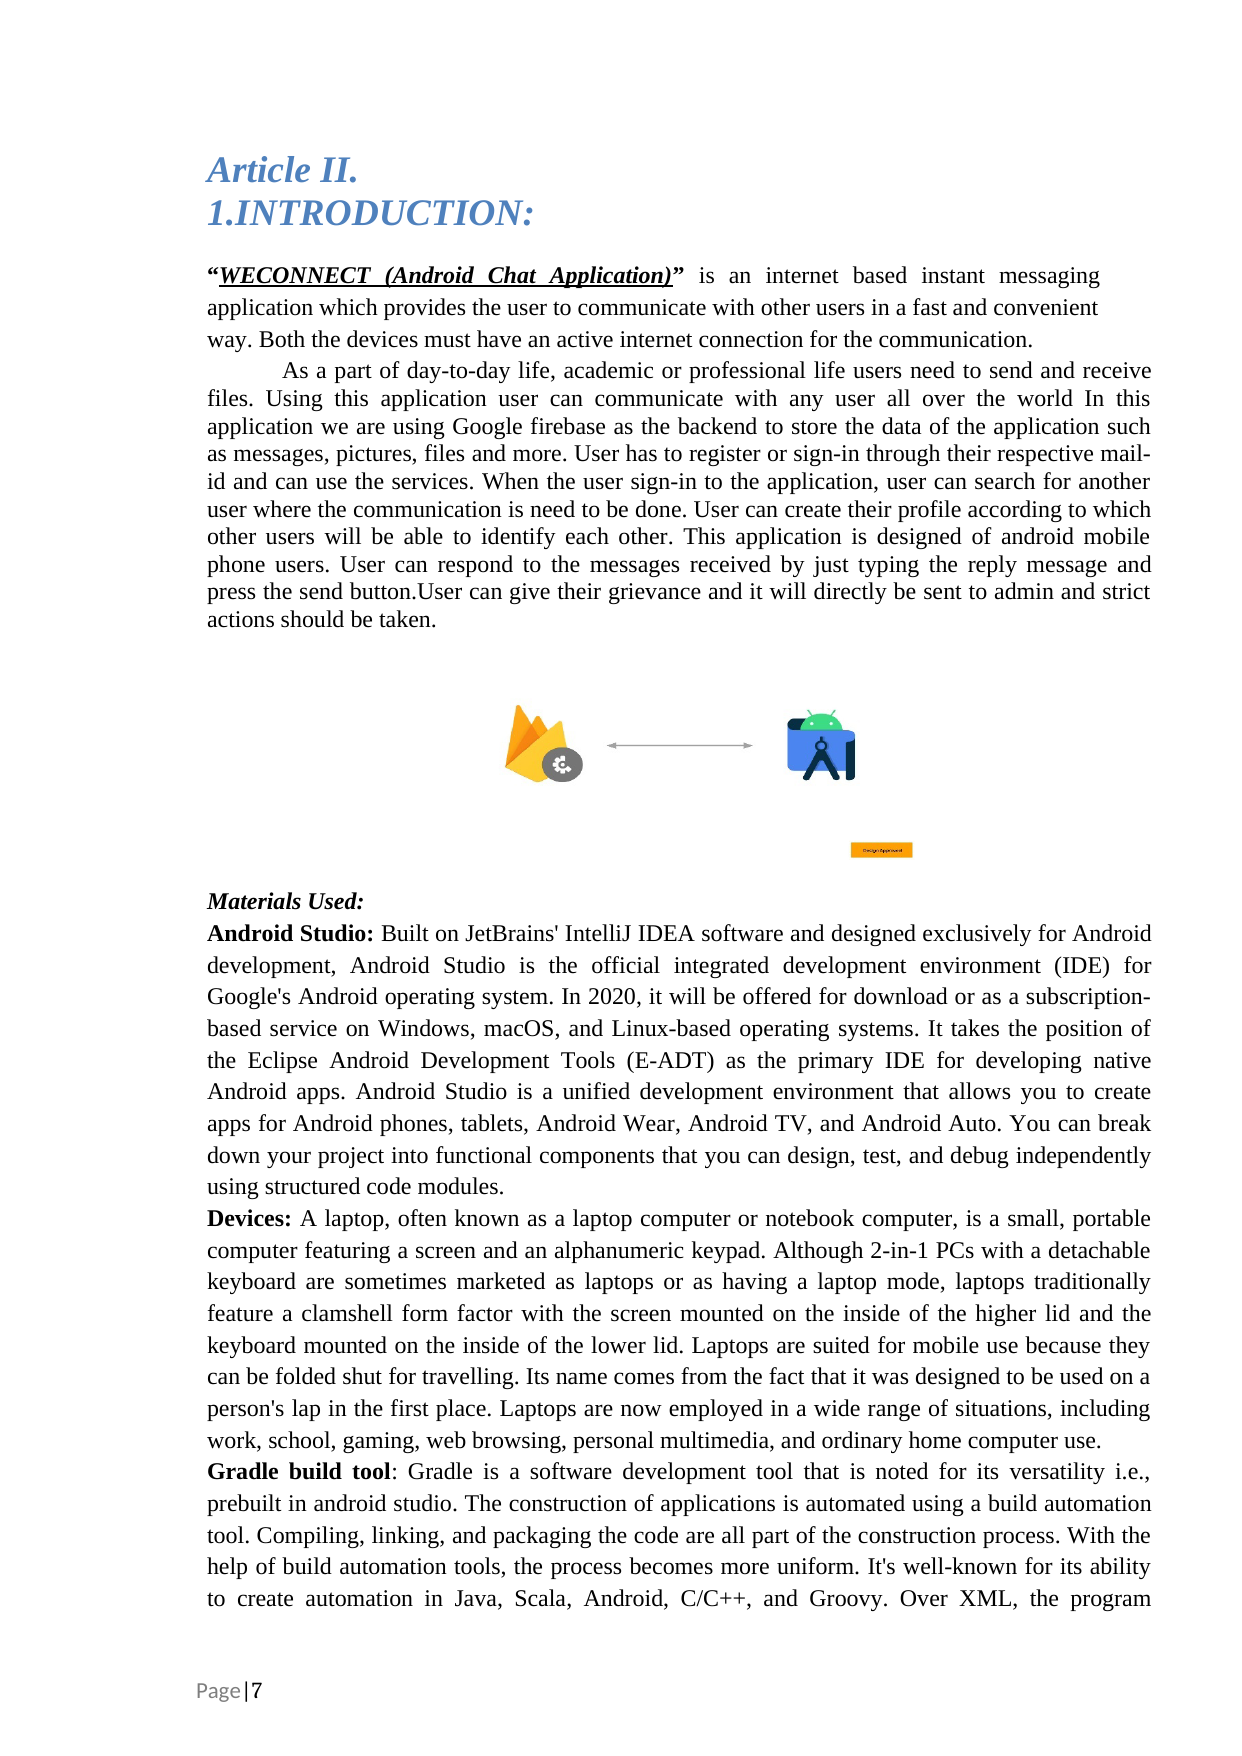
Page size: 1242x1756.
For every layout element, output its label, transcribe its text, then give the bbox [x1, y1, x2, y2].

text 1.INTRODUCTION: [207, 191, 1153, 234]
text “WECONNECT (Android Chat Application)” is an internet based instant messaging application which provides the user to communicate with other users in a fast and convenient way. Both the devices must have an active internet connection for the communication. [207, 262, 1101, 352]
text Materials Used: [207, 887, 1153, 915]
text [207, 1457, 1153, 1612]
text Devices: A laptop, often known as a laptop computer or notebook computer, is a small, portable computer featuring a screen and an alphanumeric keypad. Although 2-in-1 PCs with a detachable keyboard are sometimes marketed as laptops or as having a laptop mode, laptops traditionally feature a clamshell form factor with the screen mounted on the inside of the higher lid and the keyboard mounted on the inside of the lower lid. Laptops are suited for mobile use because they can be folded shut for travelling. Its name comes from the fact that it was designed to be used on a person's lap in the first place. Laptops are now employed in a wide range of situations, including work, school, gaming, web browsing, personal multimedia, and ordinary home computer use. [207, 1204, 1153, 1453]
text As a part of day-to-day life, academic or professional life users need to send and receive files. Using this application user can communicate with any user all over the world In this application we are using Google firebase as the backend to store the data of the application such as messages, pictures, files and more. User has to register or sign-in through their respective mail-id and can use the services. When the user sign-in to the application, user can search for another user where the communication is need to be done. User can create their profile according to which other users will be able to identify each other. This application is designed of android mobile phone users. User can respond to the messages received by just typing the reply message and press the send button.User can give their grievance and it will directly be sent to admin and strict actions should be taken. [169, 357, 1153, 633]
picture [444, 632, 915, 860]
text Android Studio: Built on JetBrains' IntelliJ IDEA software and designed exclusively for Android development, Android Studio is the official integrated development environment (IDE) for Google's Android operating system. In 2020, it will be offered for download or as a subscription-based service on Windows, macOS, and Linux-based operating systems. It takes the position of the Eclipse Android Development Tools (E-ADT) as the primary IDE for developing native Android apps. Android Studio is a unified development environment that allows you to create apps for Android phones, tablets, Android Wear, Android TV, and Android Auto. You can break down your project into functional components that you can design, test, and debug independently using structured code modules. [207, 919, 1153, 1200]
text Article II. [207, 148, 1153, 191]
